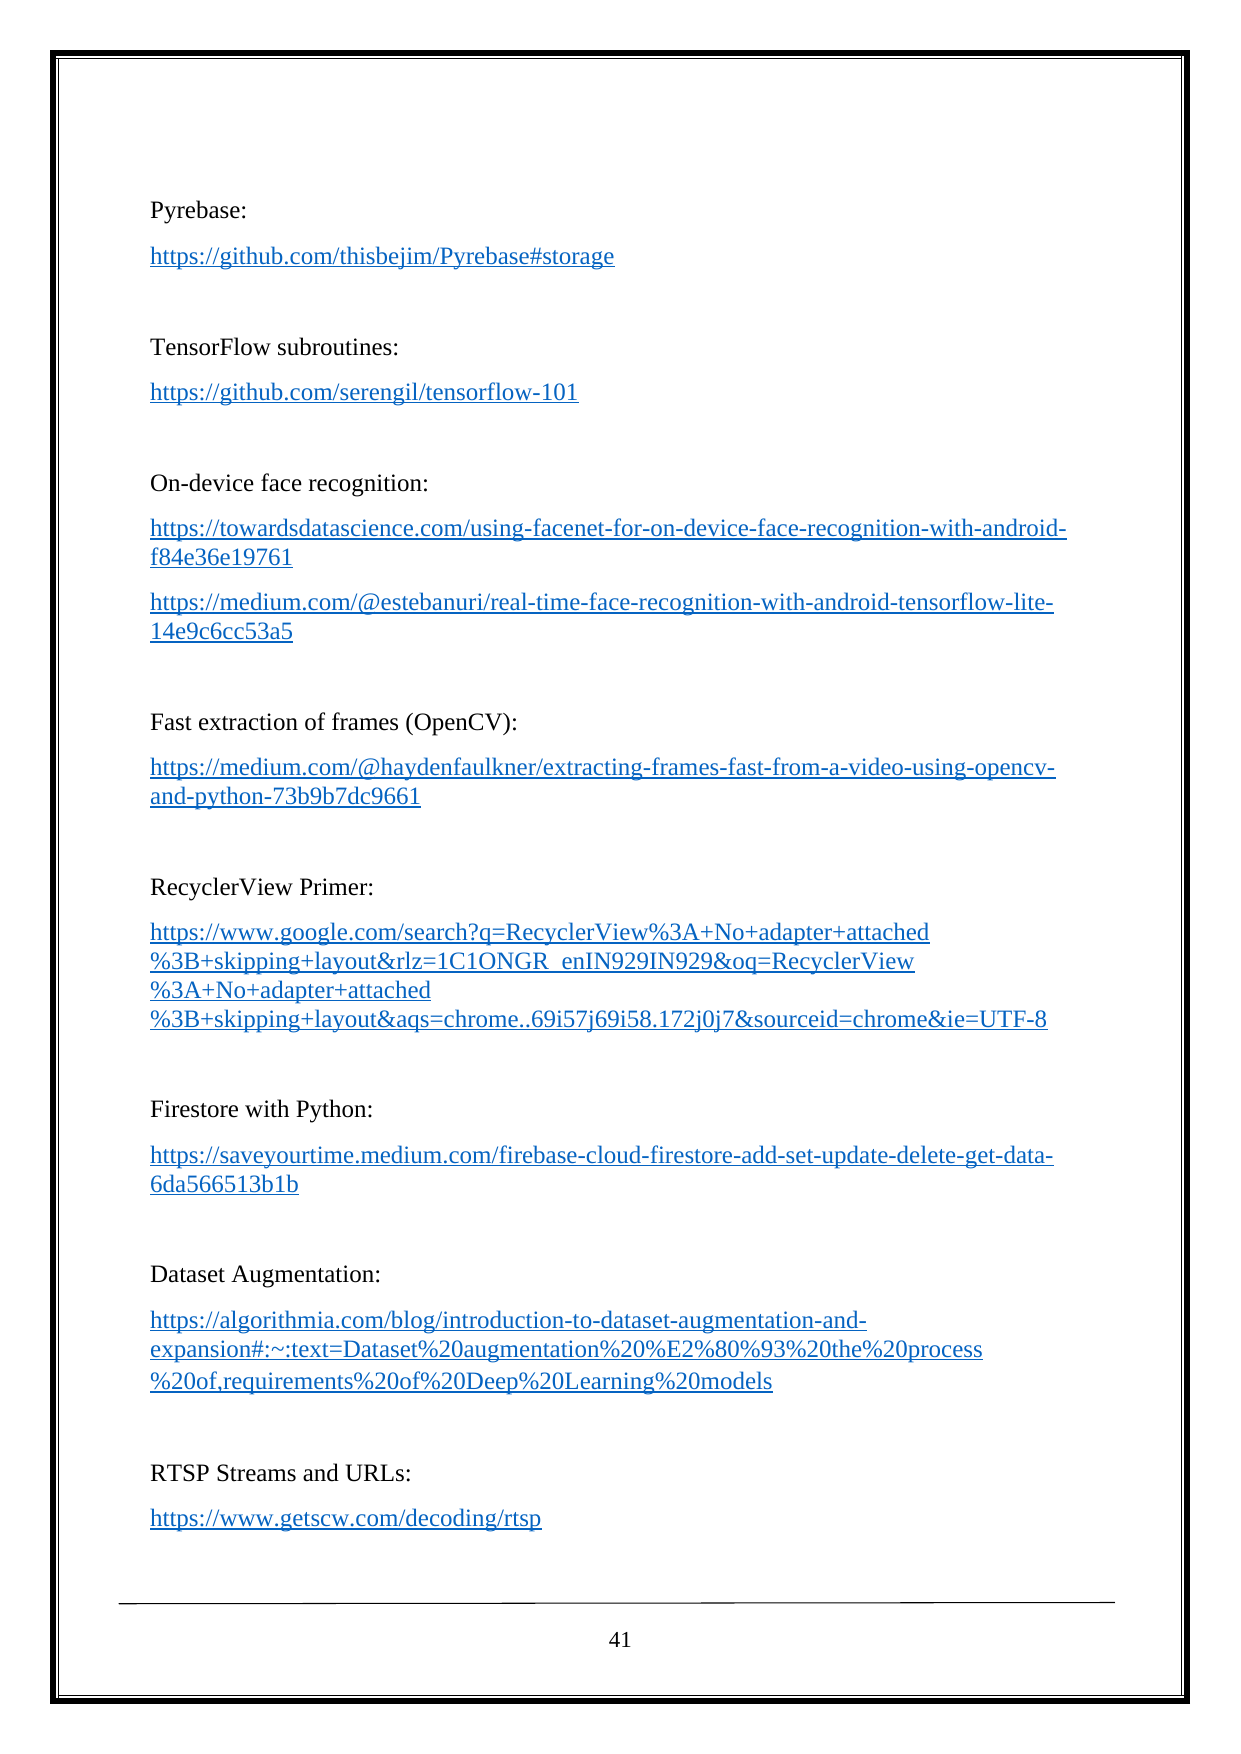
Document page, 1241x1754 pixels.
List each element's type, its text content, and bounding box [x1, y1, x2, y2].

text Dataset Augmentation: [150, 1259, 1090, 1288]
text https://algorithmia.com/blog/introduction-to-dataset-augmentation-and-expansion#:~:text=Dataset%20augmentation%20%E2%80%93%20the%20process%20of,requirements%20of%20Deep%20Learning%20models [150, 1305, 1090, 1396]
text Firestore with Python: [150, 1094, 1090, 1123]
text https://www.google.com/search?q=RecyclerView%3A+No+adapter+attached%3B+skipping+layout&rlz=1C1ONGR_enIN929IN929&oq=RecyclerView%3A+No+adapter+attached%3B+skipping+layout&aqs=chrome..69i57j69i58.172j0j7&sourceid=chrome&ie=UTF-8 [150, 917, 1090, 1032]
text RTSP Streams and URLs: [150, 1458, 1090, 1487]
text TensorFlow subroutines: [150, 332, 1090, 360]
text https://towardsdatascience.com/using-facenet-for-on-device-face-recognition-with-android-f84e36e19761 [150, 513, 1090, 571]
text https://www.getscw.com/decoding/rtsp [150, 1503, 1090, 1532]
text Fast extraction of frames (OpenCV): [150, 707, 1090, 736]
text Pyrebase: [150, 195, 1090, 224]
text On-device face recognition: [150, 468, 1090, 497]
text https://medium.com/@estebanuri/real-time-face-recognition-with-android-tensorflow-lite-14e9c6cc53a5 [150, 587, 1090, 645]
text https://github.com/thisbejim/Pyrebase#storage [150, 241, 1090, 269]
text https://github.com/serengil/tensorflow-101 [150, 377, 1090, 406]
text https://medium.com/@haydenfaulkner/extracting-frames-fast-from-a-video-using-opencv-and-python-73b9b7dc9661 [150, 752, 1090, 810]
text https://saveyourtime.medium.com/firebase-cloud-firestore-add-set-update-delete-get-data-6da566513b1b [150, 1140, 1090, 1197]
text RecyclerView Primer: [150, 872, 1090, 901]
